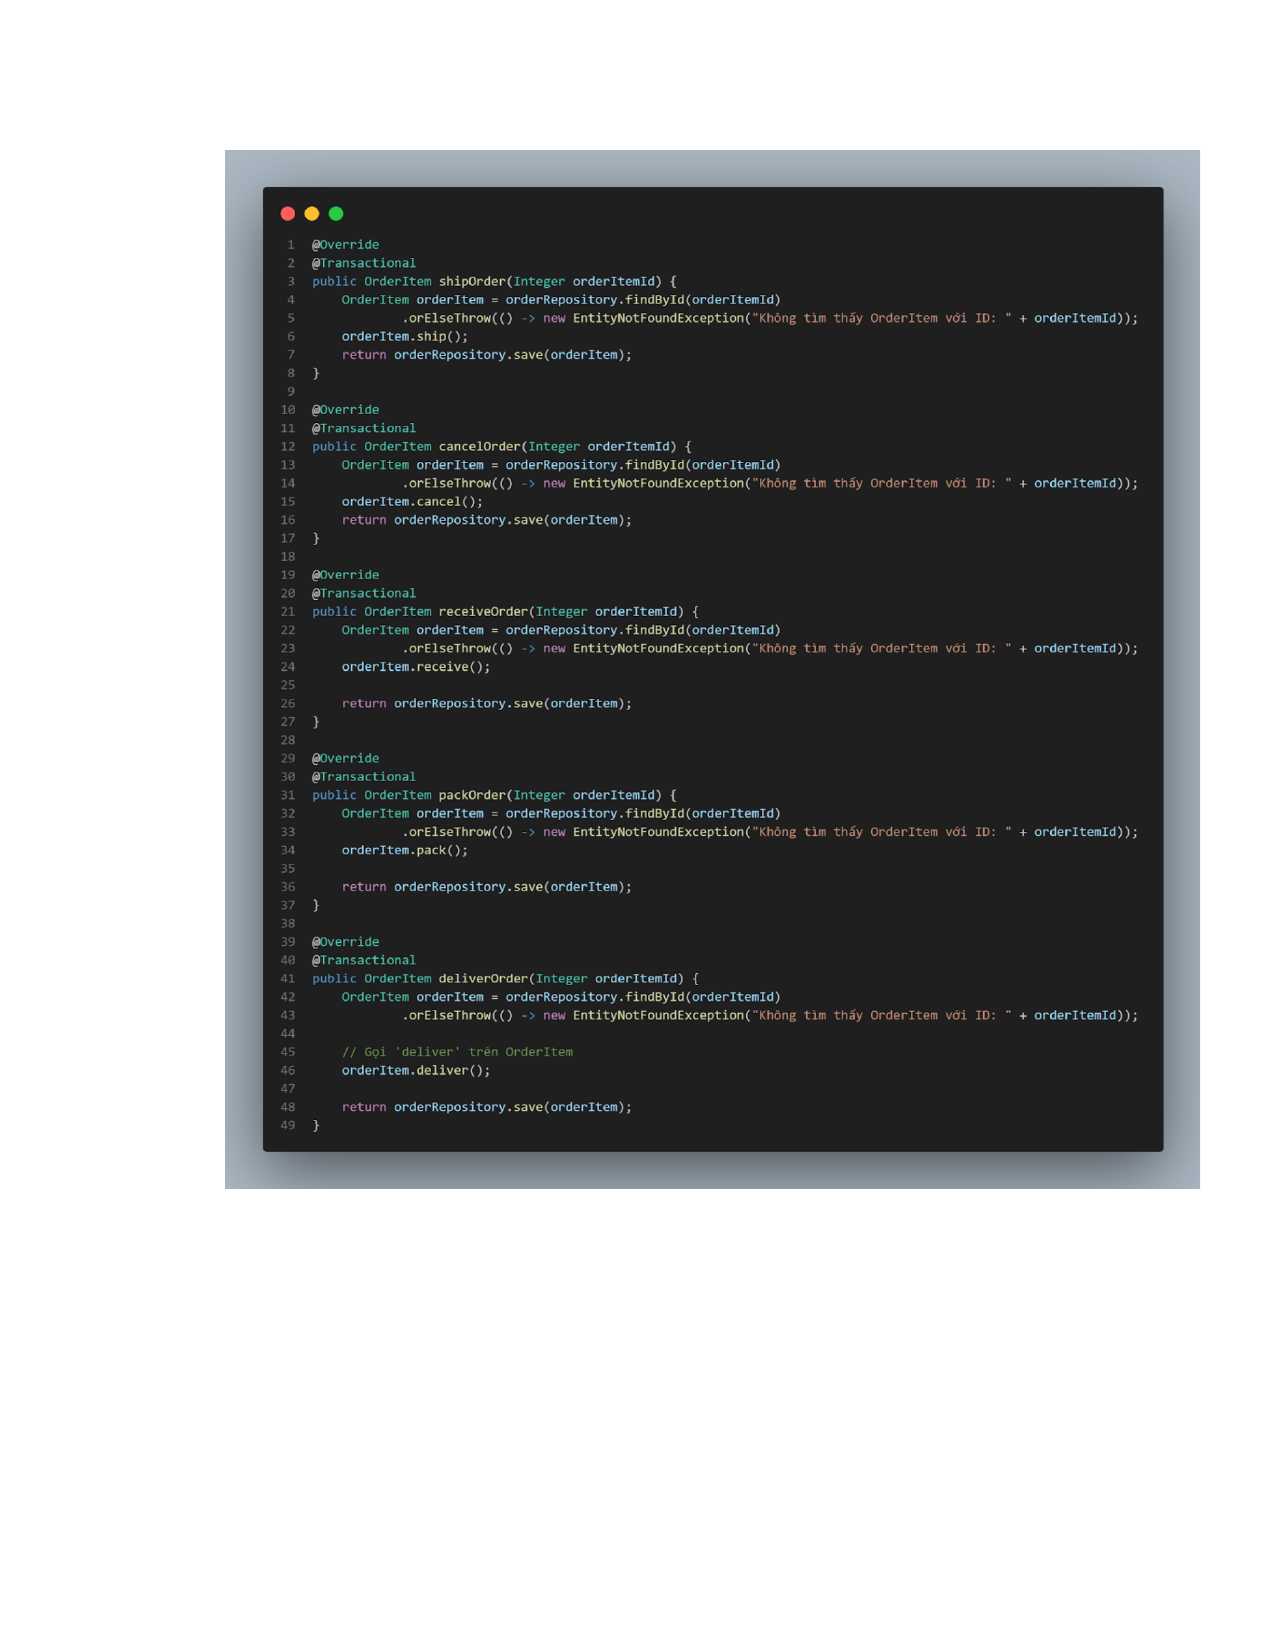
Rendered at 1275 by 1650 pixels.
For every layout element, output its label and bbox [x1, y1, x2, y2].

picture [225, 150, 1200, 1189]
